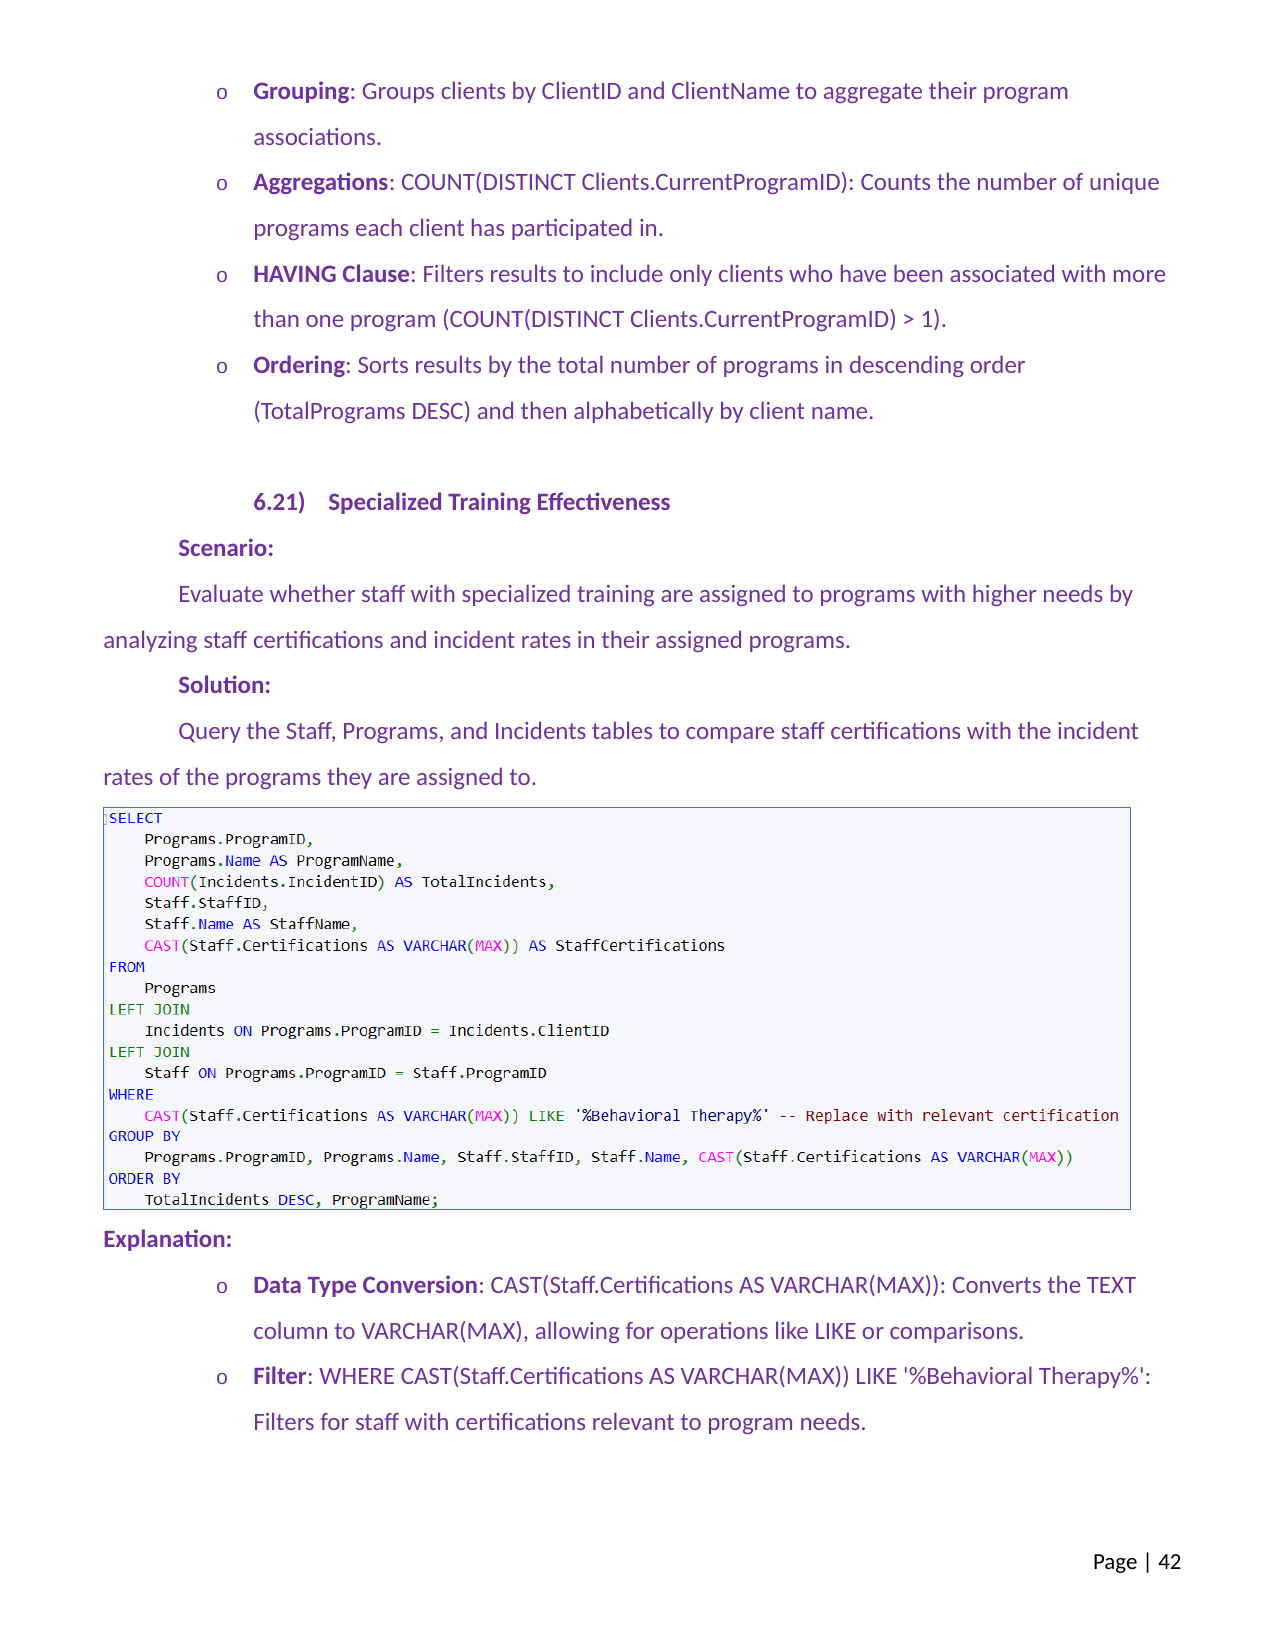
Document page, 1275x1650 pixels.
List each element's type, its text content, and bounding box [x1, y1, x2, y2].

text Explanation: [103, 1223, 1181, 1254]
text Scenario: [103, 532, 1181, 563]
text Solution: [103, 669, 1181, 700]
list Grouping: Groups clients by ClientID and ClientName to aggregate their program associations. [216, 75, 1181, 151]
list Specialized Training Effectiveness [253, 487, 1181, 517]
text Evaluate whether staff with specialized training are assigned to programs with higher needs by analyzing staff certifications and incident rates in their assigned programs. [103, 578, 1181, 654]
list Filter: WHERE CAST(Staff.Certifications AS VARCHAR(MAX)) LIKE '%Behavioral Therapy%': Filters for staff with certifications relevant to program needs. [216, 1361, 1181, 1437]
picture [104, 808, 1130, 1209]
list Aggregations: COUNT(DISTINCT Clients.CurrentProgramID): Counts the number of unique programs each client has participated in. [216, 166, 1181, 243]
text Query the Staff, Programs, and Incidents tables to compare staff certifications with the incident rates of the programs they are assigned to. [103, 715, 1181, 791]
list Ordering: Sorts results by the total number of programs in descending order (TotalPrograms DESC) and then alphabetically by client name. [216, 349, 1181, 426]
list HAVING Clause: Filters results to include only clients who have been associated with more than one program (COUNT(DISTINCT Clients.CurrentProgramID) > 1). [216, 258, 1181, 334]
list Data Type Conversion: CAST(Staff.Certifications AS VARCHAR(MAX)): Converts the TEXT column to VARCHAR(MAX), allowing for operations like LIKE or comparisons. [216, 1269, 1181, 1345]
